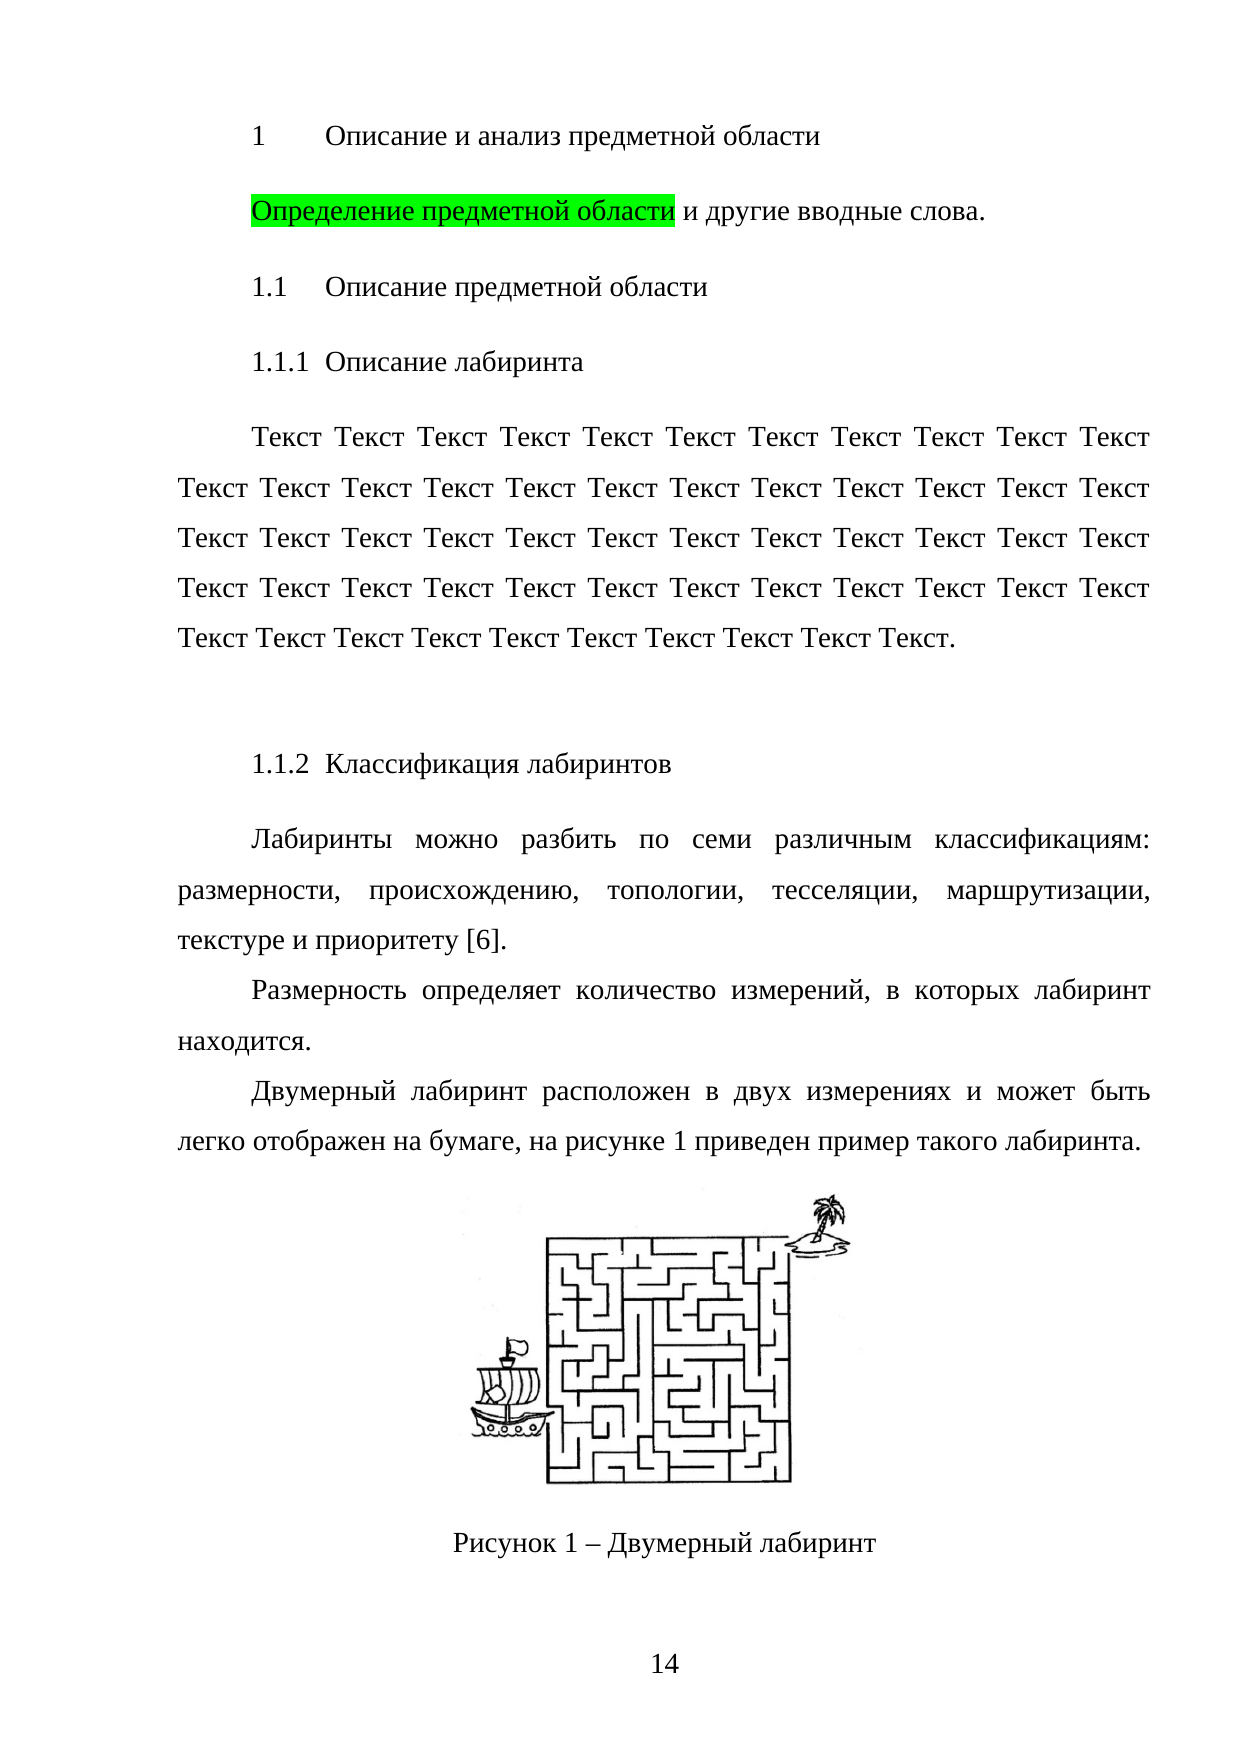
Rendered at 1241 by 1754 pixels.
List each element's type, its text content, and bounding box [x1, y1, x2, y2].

text Текст Текст Текст Текст Текст Текст Текст Текст Текст Текст Текст Текст Текст Текст Текст Текст Текст Текст Текст Текст Текст Текст Текст Текст Текст Текст Текст Текст Текст Текст Текст Текст Текст Текст Текст Текст Текст Текст Текст Текст Текст Текст Текст Текст Текст Текст Текст Текст Текст Текст Текст Текст Текст Текст Текст Текст Текст. [177, 419, 1152, 654]
text Классификация лабиринтов [251, 746, 1152, 780]
text Двумерный лабиринт расположен в двух измерениях и может быть легко отображен на бумаге, на рисунке 1 приведен пример такого лабиринта. [177, 1073, 1152, 1157]
text Описание и анализ предметной области [251, 118, 1152, 152]
text Описание лабиринта [251, 344, 1152, 378]
text Определение предметной области и другие вводные слова. [177, 193, 1152, 227]
text Описание предметной области [251, 269, 1152, 302]
text Размерность определяет количество измерений, в которых лабиринт находится. [177, 972, 1152, 1056]
picture [438, 1173, 891, 1508]
text Лабиринты можно разбить по семи различным классификациям: размерности, происхождению, топологии, тесселяции, маршрутизации, текстуре и приоритету [6]. [177, 822, 1152, 956]
